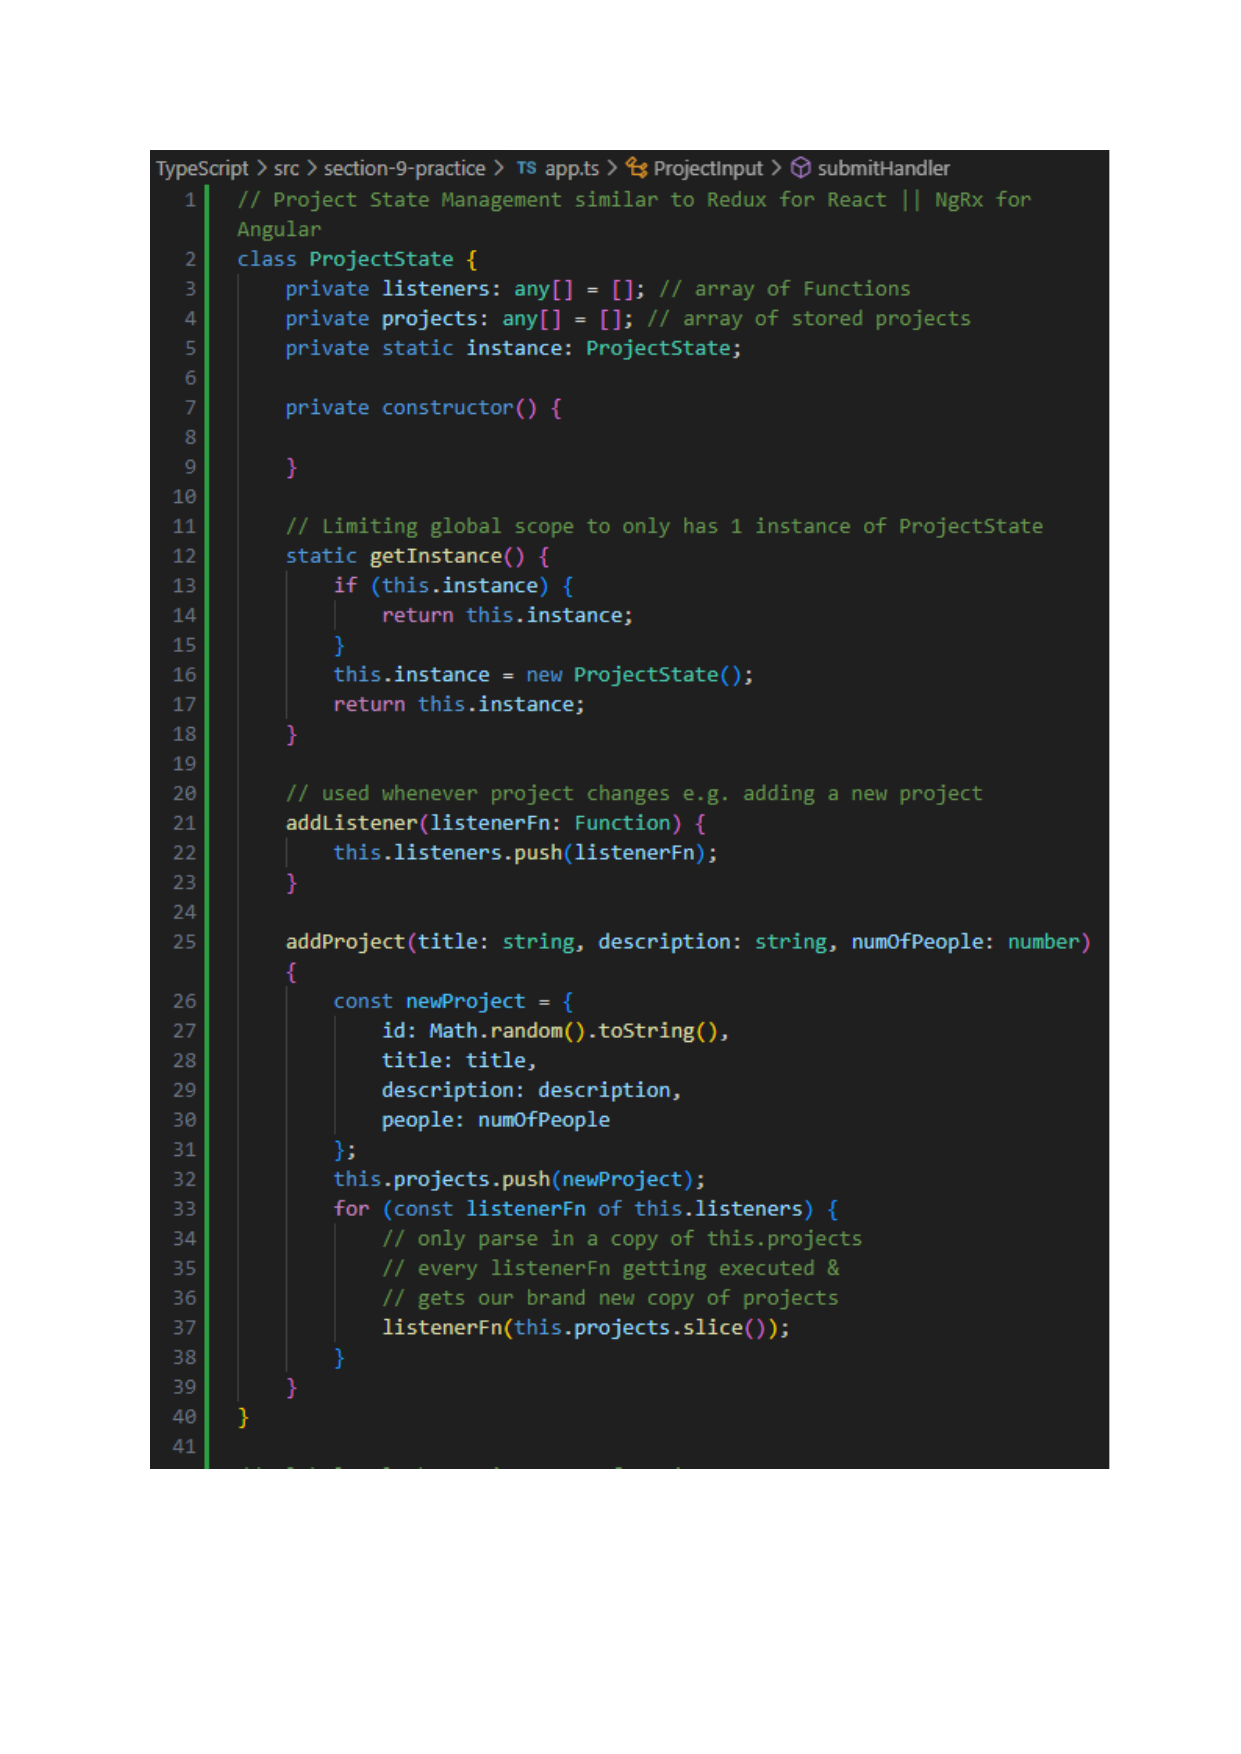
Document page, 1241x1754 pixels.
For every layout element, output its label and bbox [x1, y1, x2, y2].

picture [150, 150, 1110, 1469]
